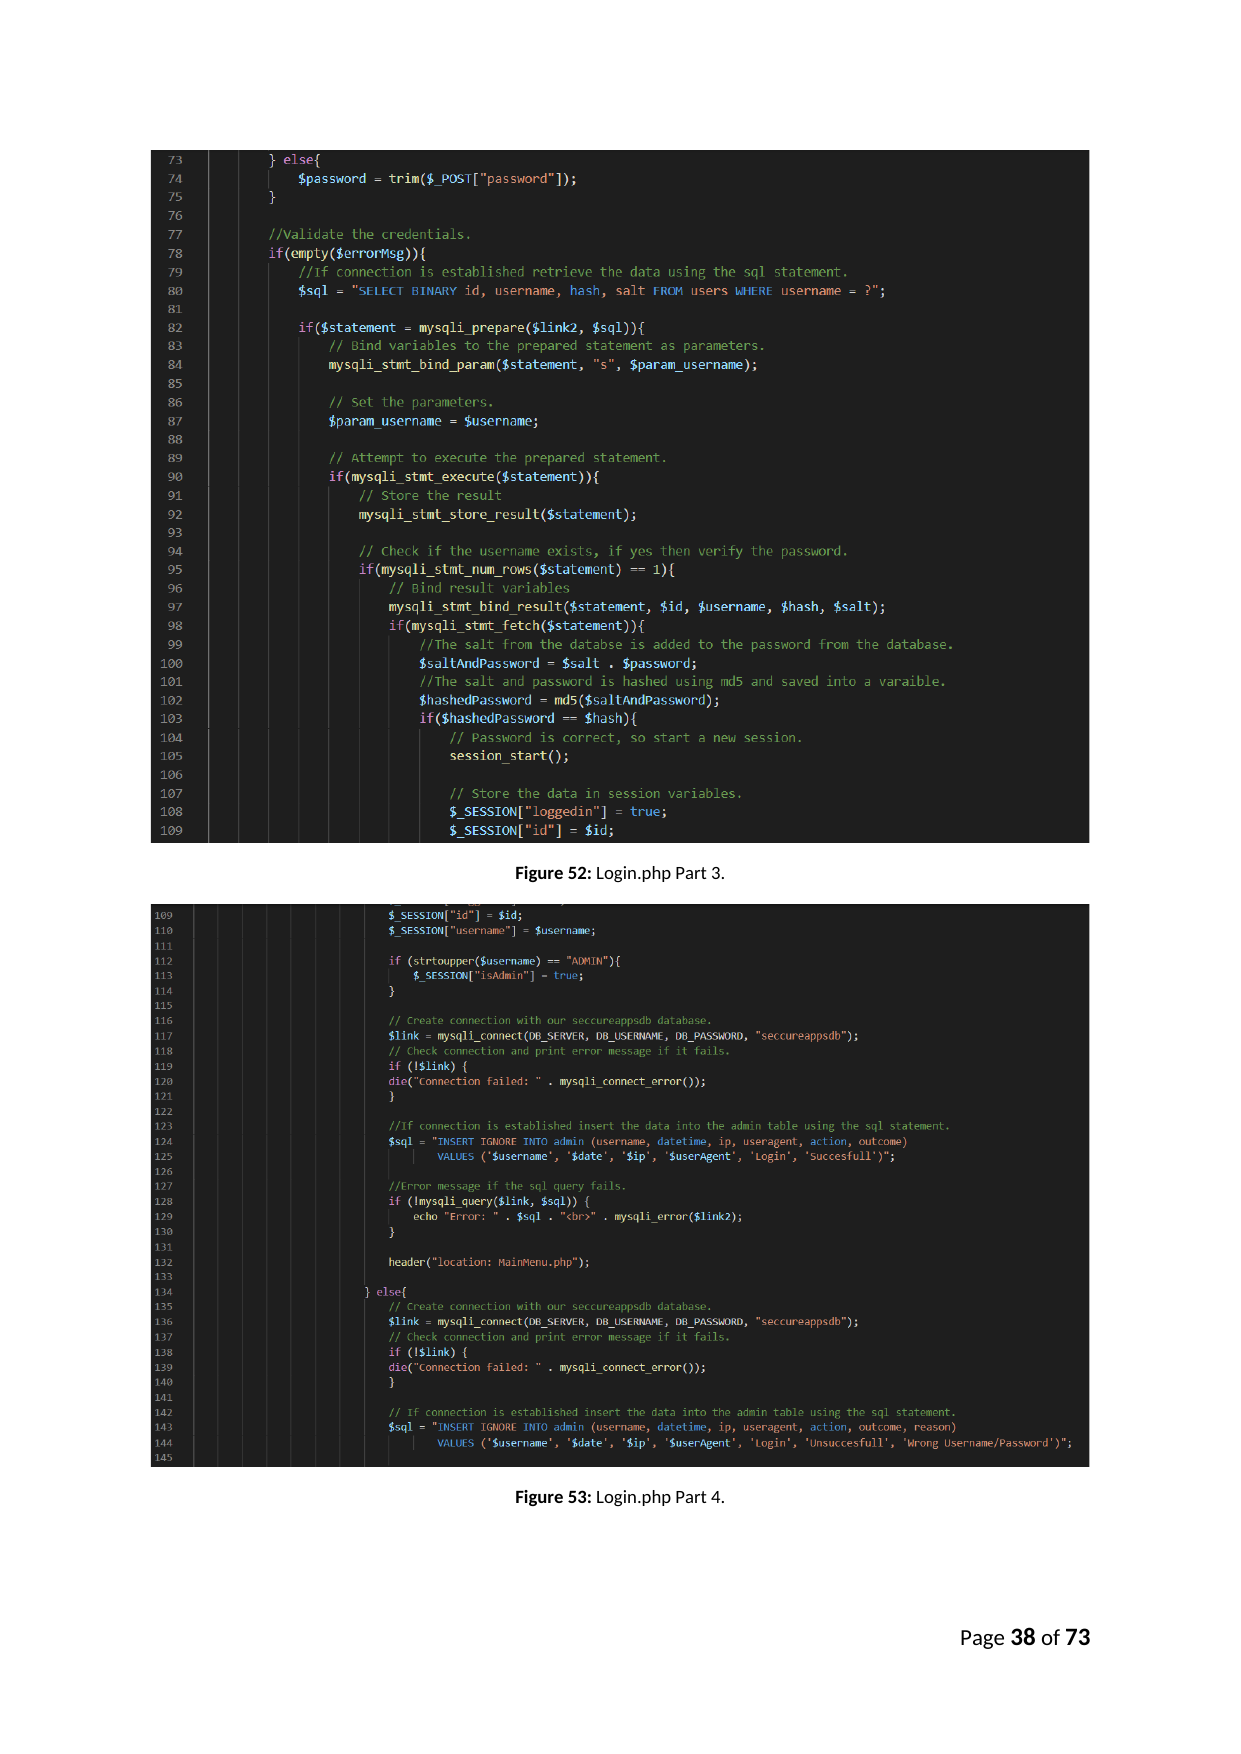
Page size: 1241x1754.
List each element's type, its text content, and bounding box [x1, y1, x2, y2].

text Figure 53: Login.php Part 4. [150, 1485, 1090, 1508]
text Figure 52: Login.php Part 3. [150, 861, 1090, 884]
picture [150, 150, 1090, 843]
picture [150, 904, 1090, 1467]
